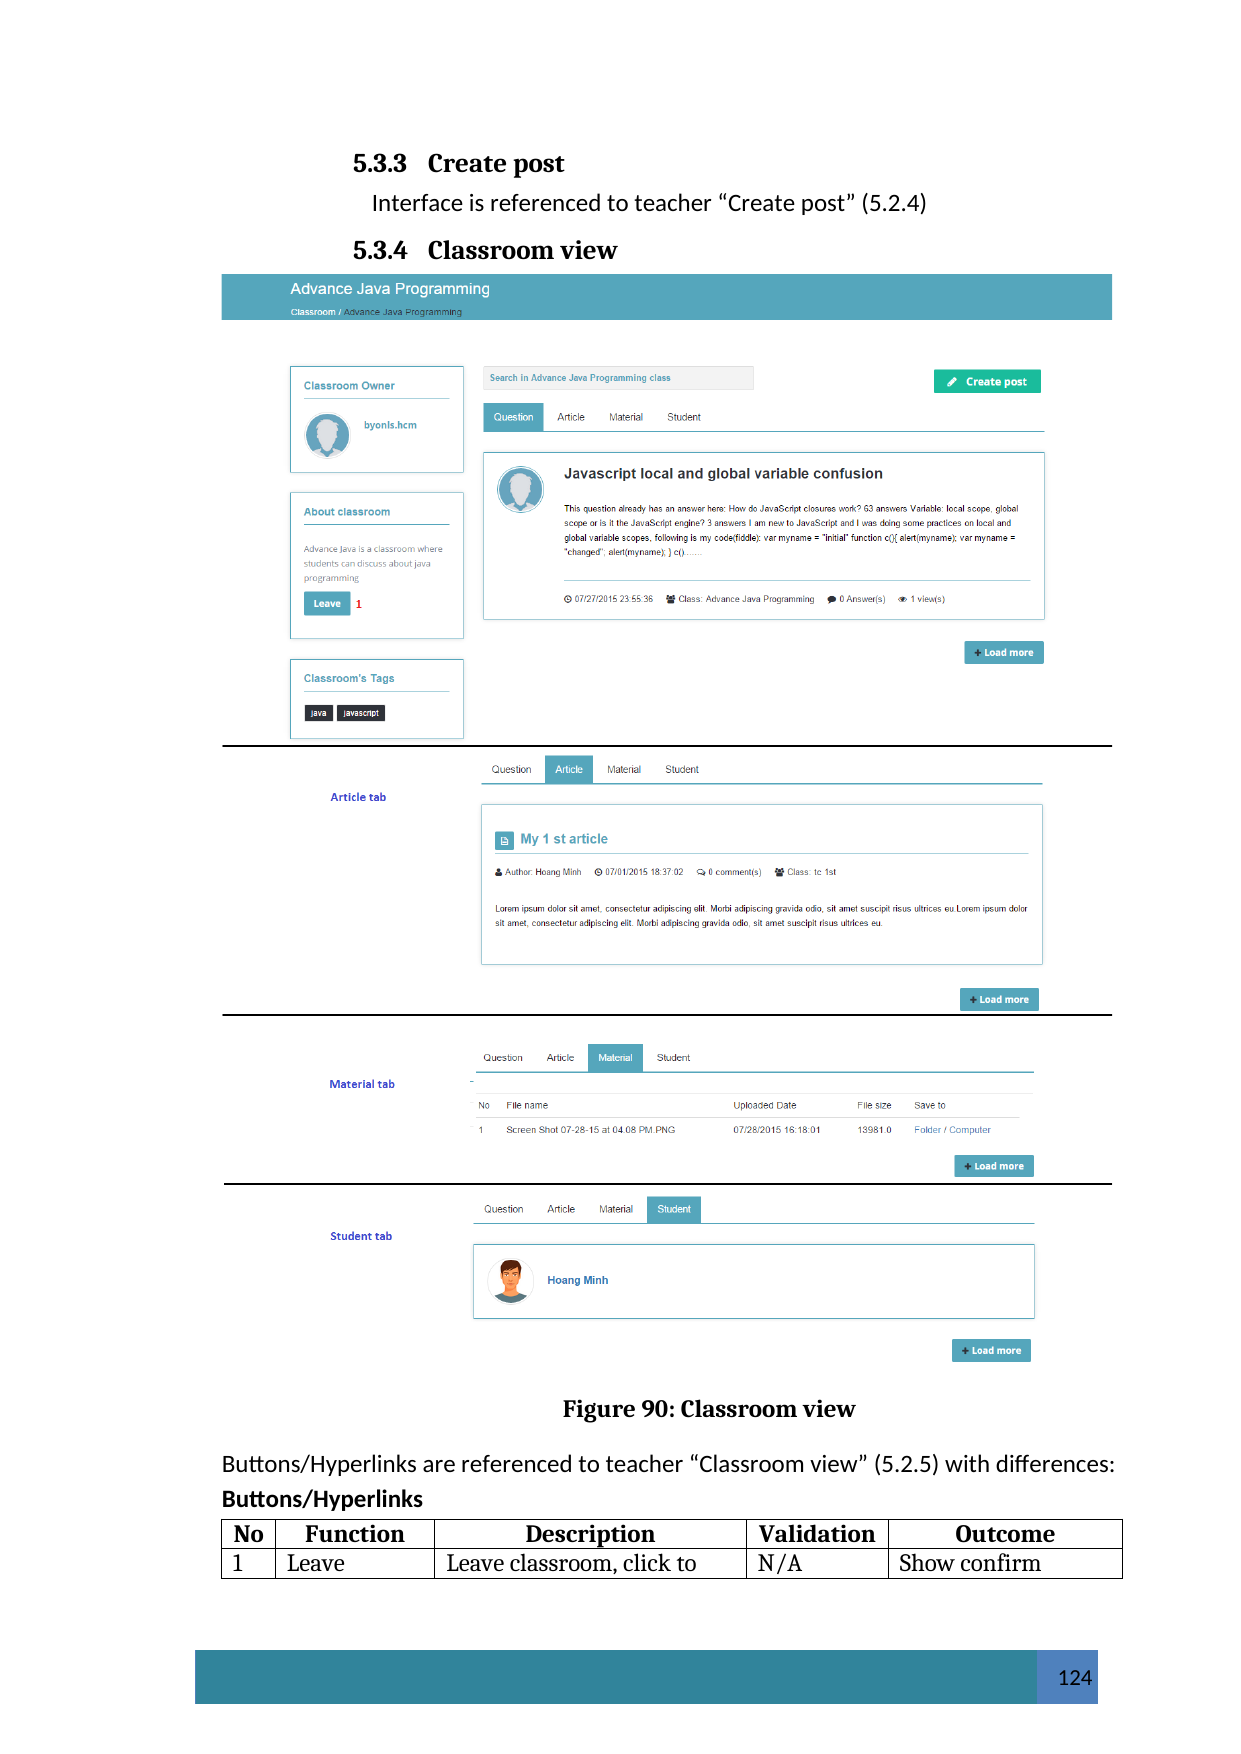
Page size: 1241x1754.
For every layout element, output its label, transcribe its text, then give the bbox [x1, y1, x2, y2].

text Interface is referenced to teacher “Create post” (5.2.4) [222, 187, 1122, 218]
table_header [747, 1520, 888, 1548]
subtitle Classroom view [353, 235, 1122, 266]
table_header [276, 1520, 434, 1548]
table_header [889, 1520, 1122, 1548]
text Buttons/Hyperlinks are referenced to teacher “Classroom view” (5.2.5) with differences: [222, 1448, 1122, 1479]
subtitle Create post [353, 148, 1122, 179]
picture [221, 274, 1113, 1370]
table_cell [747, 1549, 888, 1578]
text Buttons/Hyperlinks [222, 1483, 1122, 1514]
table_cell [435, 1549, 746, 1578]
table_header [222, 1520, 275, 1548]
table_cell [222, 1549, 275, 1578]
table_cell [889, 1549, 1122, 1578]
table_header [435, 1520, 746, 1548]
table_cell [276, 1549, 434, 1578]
